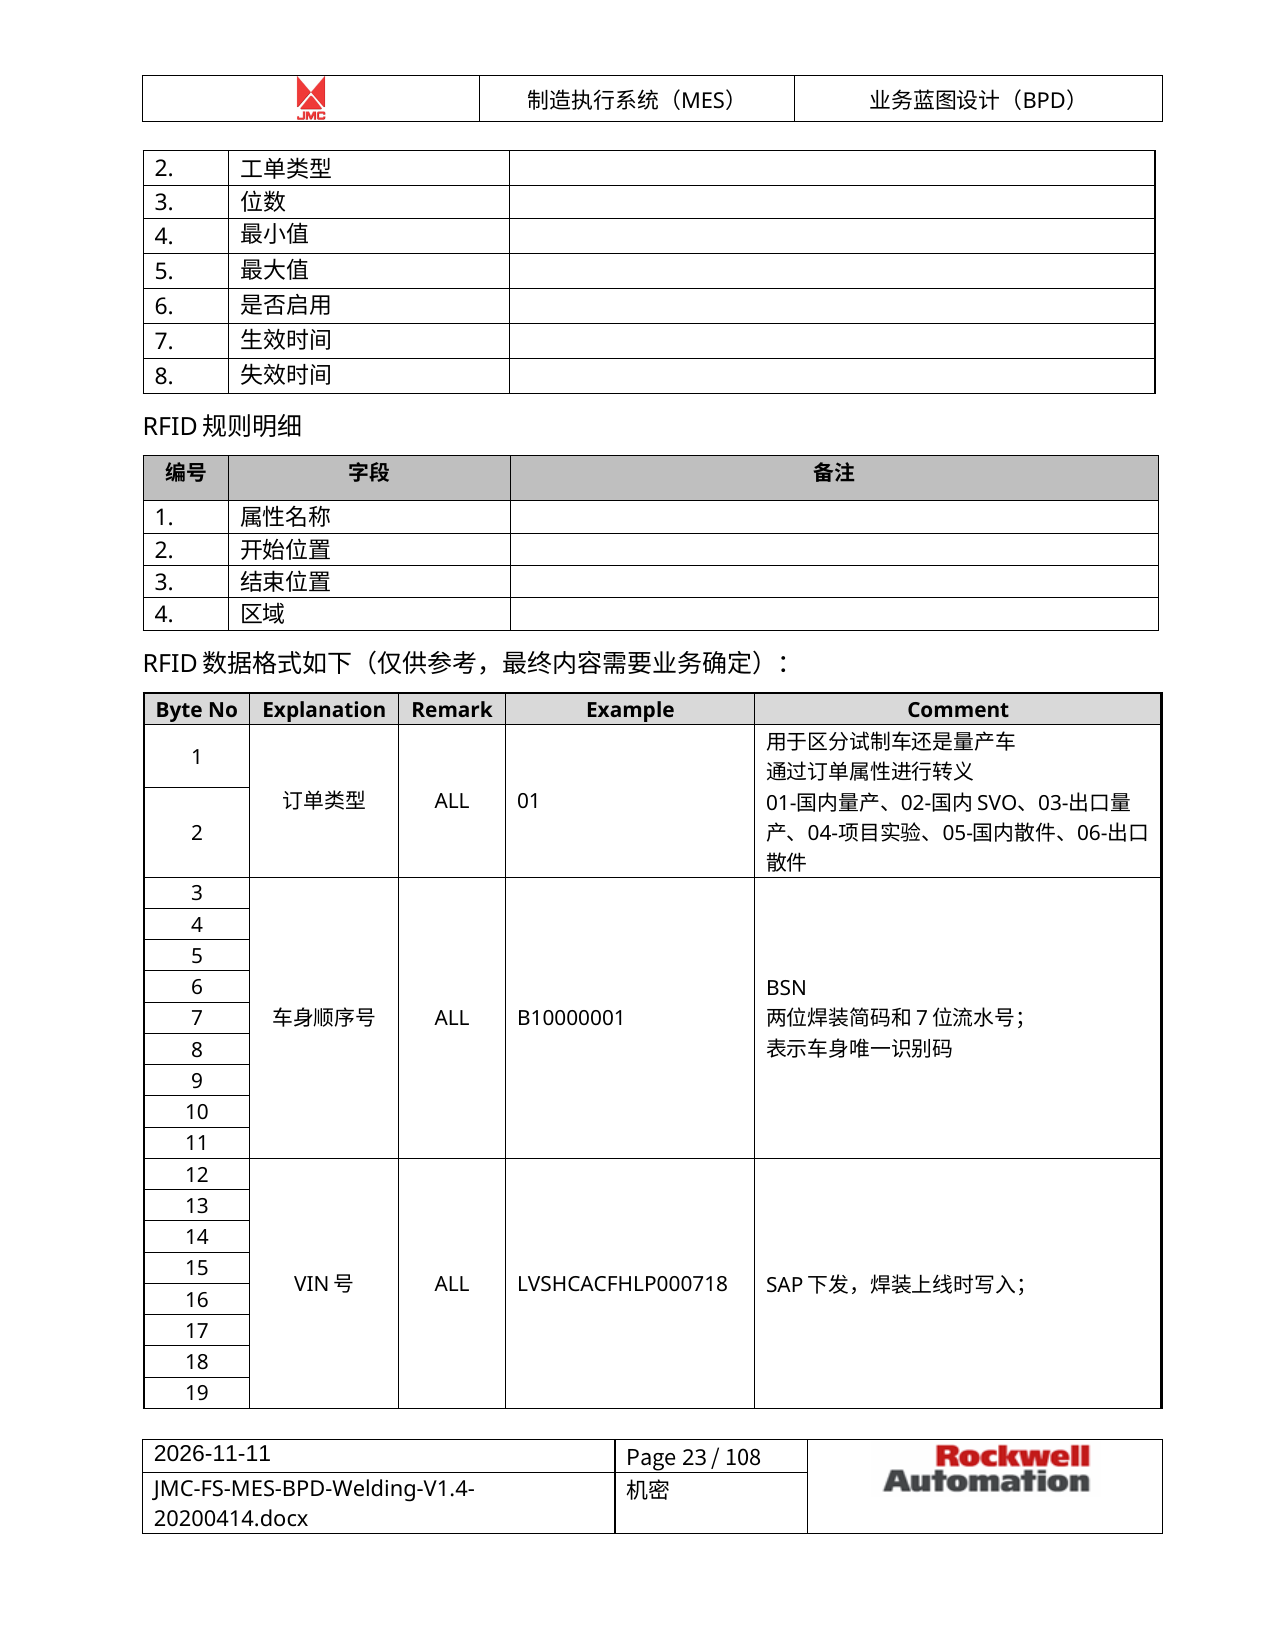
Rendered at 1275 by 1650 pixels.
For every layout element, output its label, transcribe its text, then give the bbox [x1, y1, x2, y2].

table_cell 3 [145, 878, 249, 908]
table_cell 开始位置 [229, 534, 510, 565]
table_cell [511, 501, 1158, 533]
table_cell ALL [399, 1159, 505, 1408]
table_cell 7 [145, 1003, 249, 1033]
table_cell B10000001 [506, 878, 754, 1158]
table_cell 5 [145, 940, 249, 970]
table_cell [144, 598, 228, 629]
table_cell 6 [145, 971, 249, 1002]
table_cell ALL [399, 878, 505, 1158]
table_cell 位数 [229, 186, 509, 217]
table_cell 17 [145, 1315, 249, 1345]
table_cell 9 [145, 1065, 249, 1095]
table_cell 13 [145, 1190, 249, 1220]
table_cell 10 [145, 1096, 249, 1127]
table_cell 8 [145, 1034, 249, 1064]
table_cell 12 [145, 1159, 249, 1189]
table_cell BSN 两位焊装简码和7位流水号； 表示车身唯一识别码 [755, 878, 1160, 1158]
table_cell [144, 254, 228, 288]
table_cell [144, 289, 228, 323]
table_cell 4 [145, 909, 249, 939]
table_cell 最大值 [229, 254, 509, 288]
table_cell VIN号 [250, 1159, 398, 1408]
table_cell 属性名称 [229, 501, 510, 533]
table_header Comment [755, 694, 1160, 724]
table_cell 19 [145, 1378, 249, 1408]
table_header 字段 [229, 456, 510, 500]
table_cell 是否启用 [229, 289, 509, 323]
table_cell [511, 598, 1158, 629]
table_cell [511, 566, 1158, 597]
table_cell [144, 151, 228, 185]
table_cell 15 [145, 1253, 249, 1283]
table_cell [144, 566, 228, 597]
table_header Explanation [250, 694, 398, 724]
text RFID规则明细 [142, 406, 1162, 443]
table_header Example [506, 694, 754, 724]
table_cell 1 [145, 725, 249, 787]
table_cell SAP下发，焊装上线时写入； [755, 1159, 1160, 1408]
table_cell 最小值 [229, 219, 509, 252]
table_cell [510, 219, 1154, 252]
table_cell 区域 [229, 598, 510, 629]
table_cell 用于区分试制车还是量产车 通过订单属性进行转义 01-国内量产、02-国内SVO、03-出口量产、04-项目实验、05-国内散件、06-出口散件 [755, 725, 1160, 877]
picture [868, 1440, 1101, 1497]
table_cell [144, 186, 228, 217]
table_cell 2 [145, 788, 249, 877]
table_cell [510, 359, 1154, 393]
table_cell 车身顺序号 [250, 878, 398, 1158]
table_cell 生效时间 [229, 324, 509, 358]
picture [296, 76, 326, 121]
table_cell [144, 359, 228, 393]
text RFID数据格式如下（仅供参考，最终内容需要业务确定）： [142, 643, 1162, 679]
table_header Remark [399, 694, 505, 724]
table_header 备注 [511, 456, 1158, 500]
table_header 编号 [144, 456, 228, 500]
table_cell 18 [145, 1346, 249, 1377]
table_cell [510, 186, 1154, 217]
table_header Byte No [145, 694, 249, 724]
table_cell 工单类型 [229, 151, 509, 185]
table_cell 01 [506, 725, 754, 877]
table_cell 16 [145, 1284, 249, 1314]
table_cell [510, 324, 1154, 358]
table_cell [510, 289, 1154, 323]
table_cell [144, 324, 228, 358]
table_cell [511, 534, 1158, 565]
table_cell 订单类型 [250, 725, 398, 877]
table_cell [510, 254, 1154, 288]
table_cell [144, 219, 228, 252]
table_cell LVSHCACFHLP000718 [506, 1159, 754, 1408]
table_cell 14 [145, 1221, 249, 1252]
table_cell [144, 534, 228, 565]
table_cell [510, 151, 1154, 185]
table_cell 失效时间 [229, 359, 509, 393]
table_cell ALL [399, 725, 505, 877]
table_cell 结束位置 [229, 566, 510, 597]
table_cell 11 [145, 1128, 249, 1158]
table_cell [144, 501, 228, 533]
